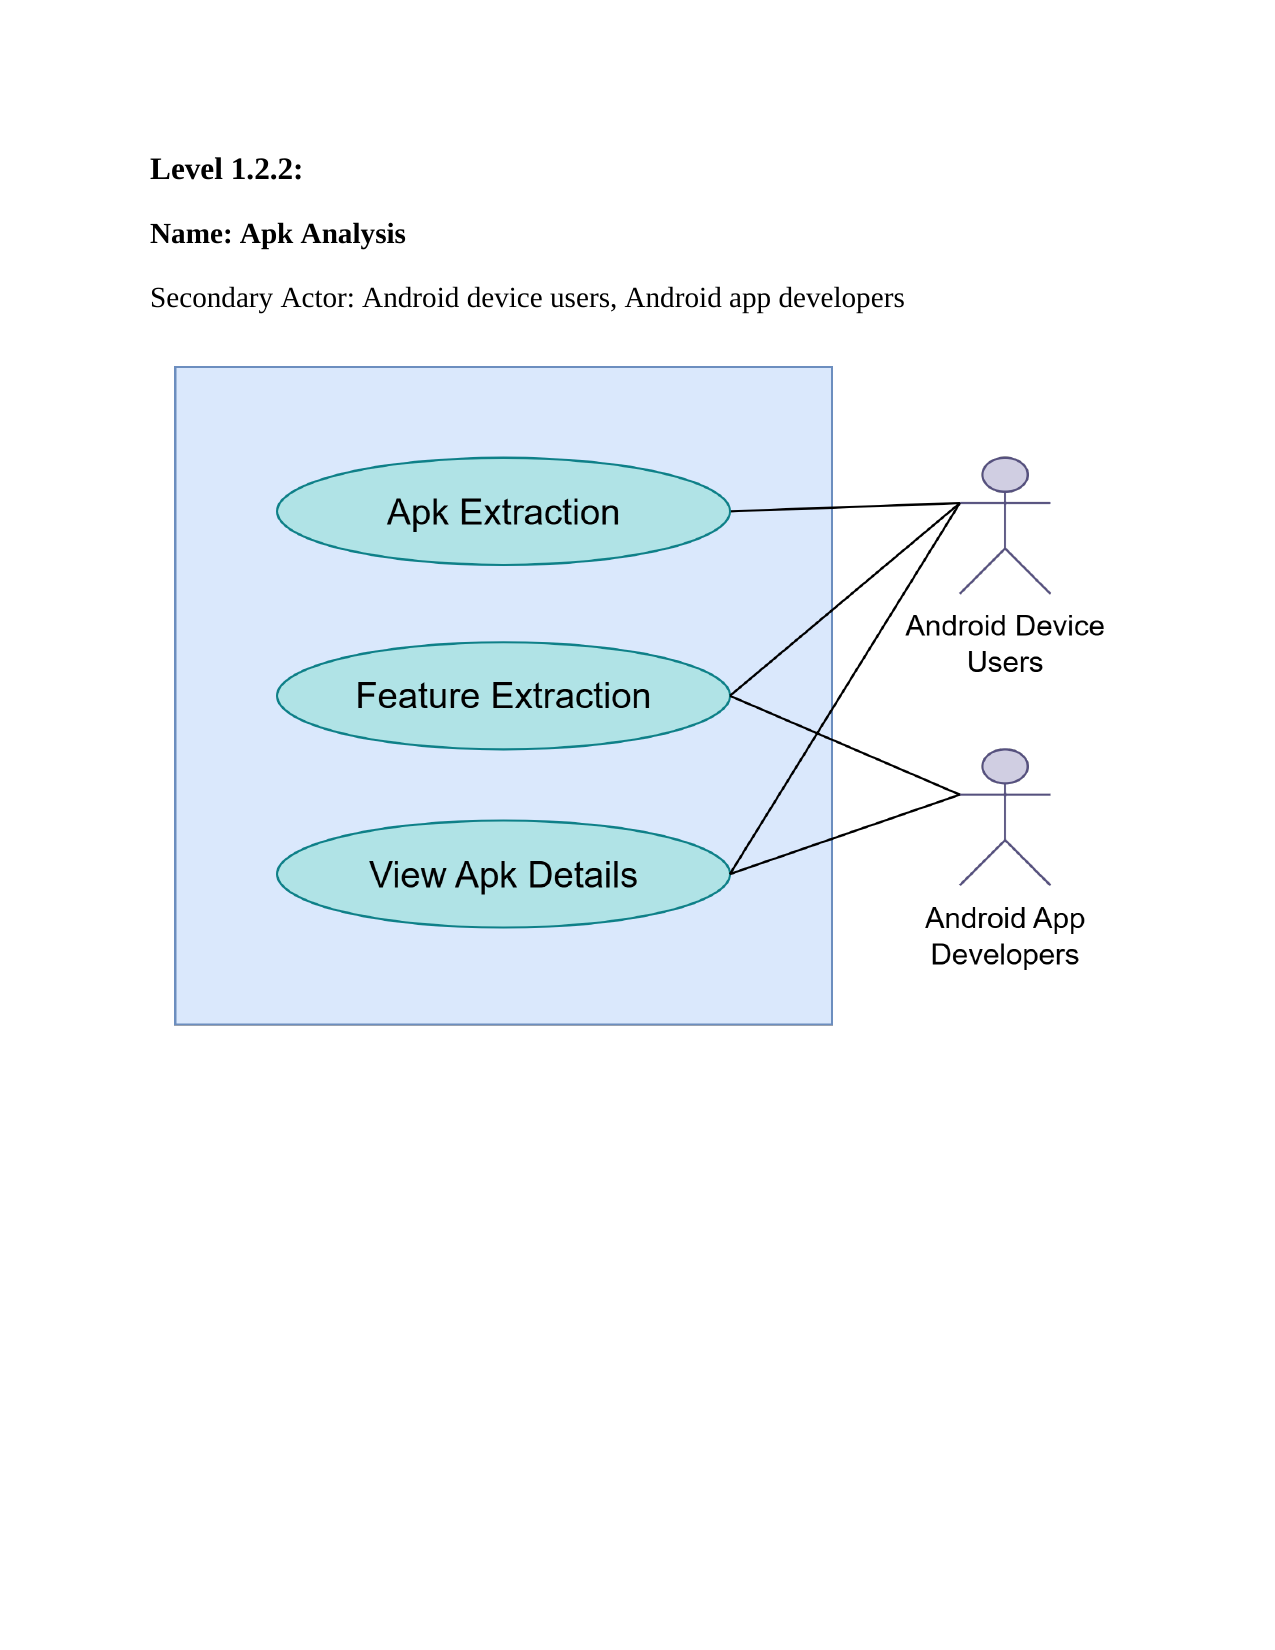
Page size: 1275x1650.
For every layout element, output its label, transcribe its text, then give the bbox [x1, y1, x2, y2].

text Secondary Actor: Android device users, Android app developers [150, 280, 1125, 313]
text Name: Apk Analysis [150, 216, 1125, 250]
subtitle Level 1.2.2: [150, 150, 1125, 186]
picture [150, 343, 1125, 1048]
